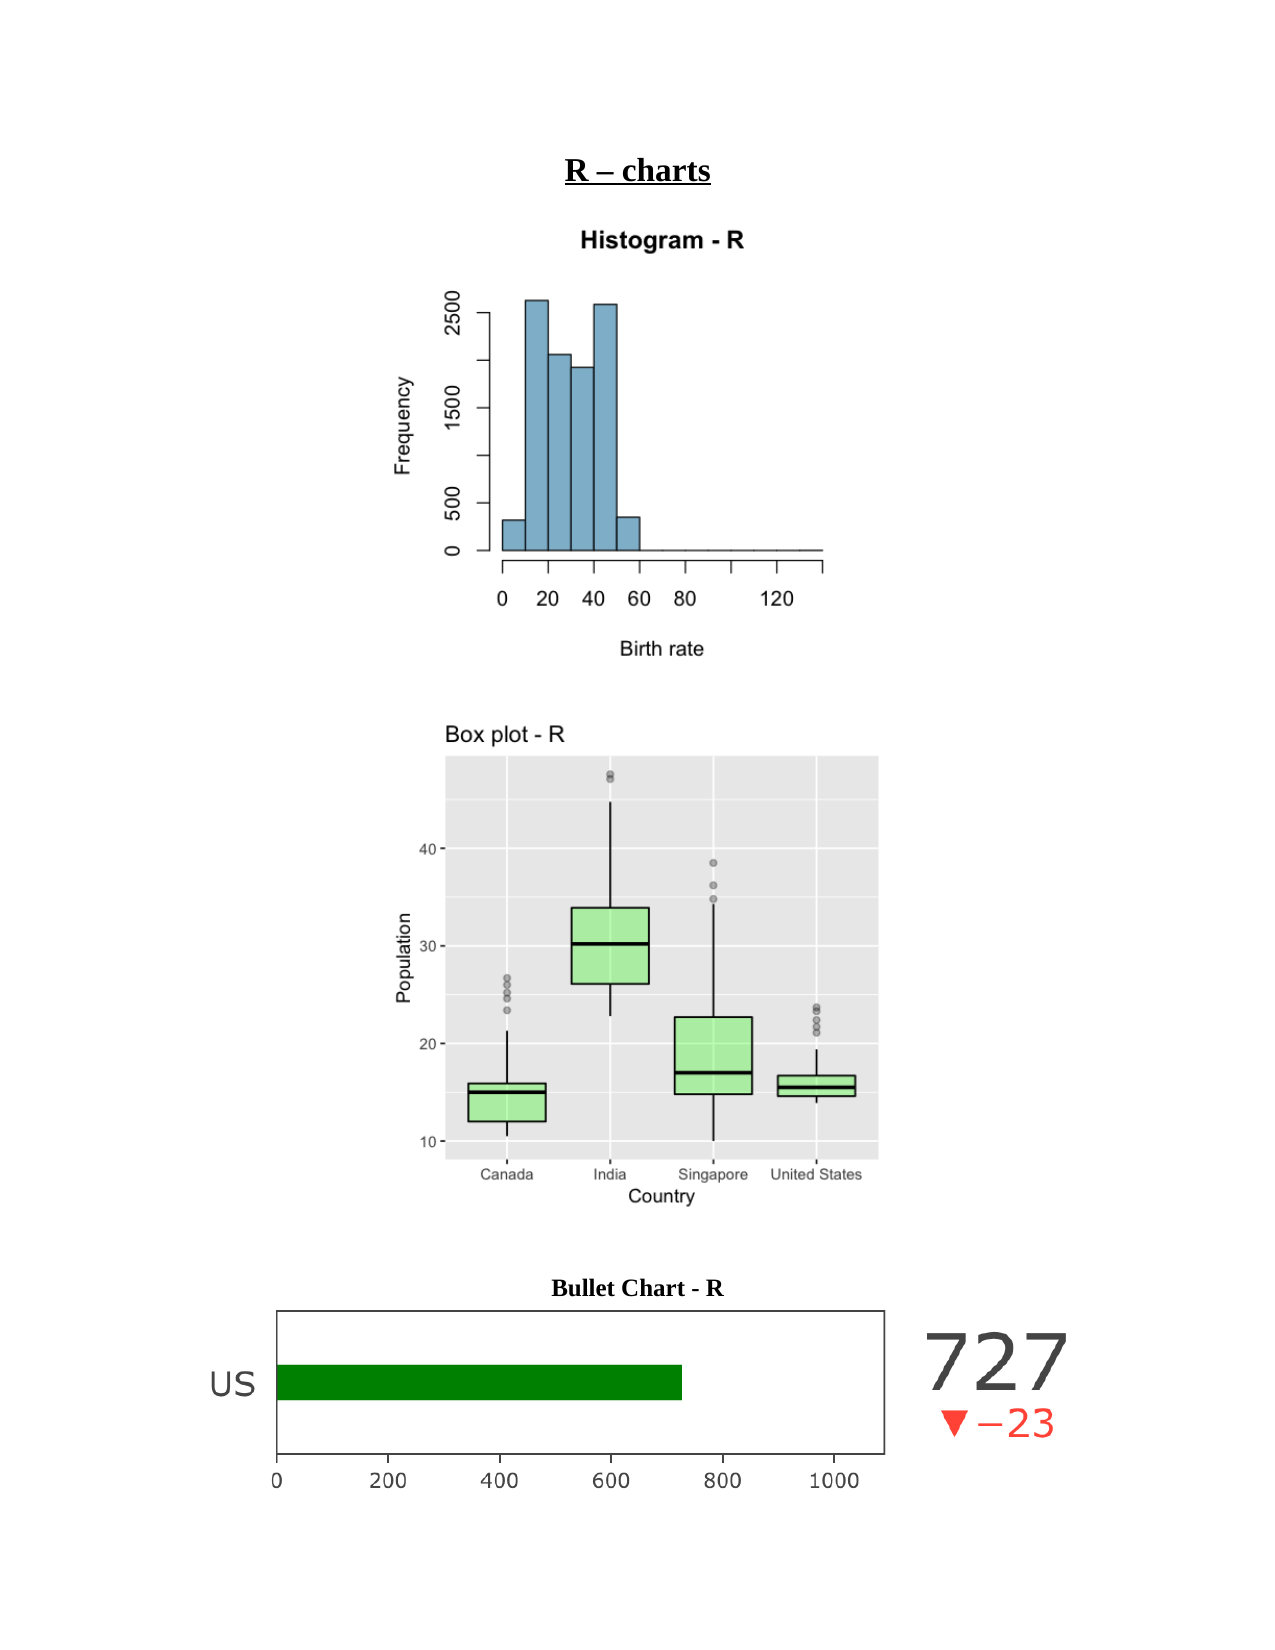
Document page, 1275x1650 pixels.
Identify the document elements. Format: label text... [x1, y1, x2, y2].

picture [387, 716, 888, 1216]
text Bullet Chart - R [150, 1273, 1125, 1302]
picture [150, 1302, 1125, 1499]
text R – charts [150, 150, 1125, 188]
picture [387, 188, 888, 688]
